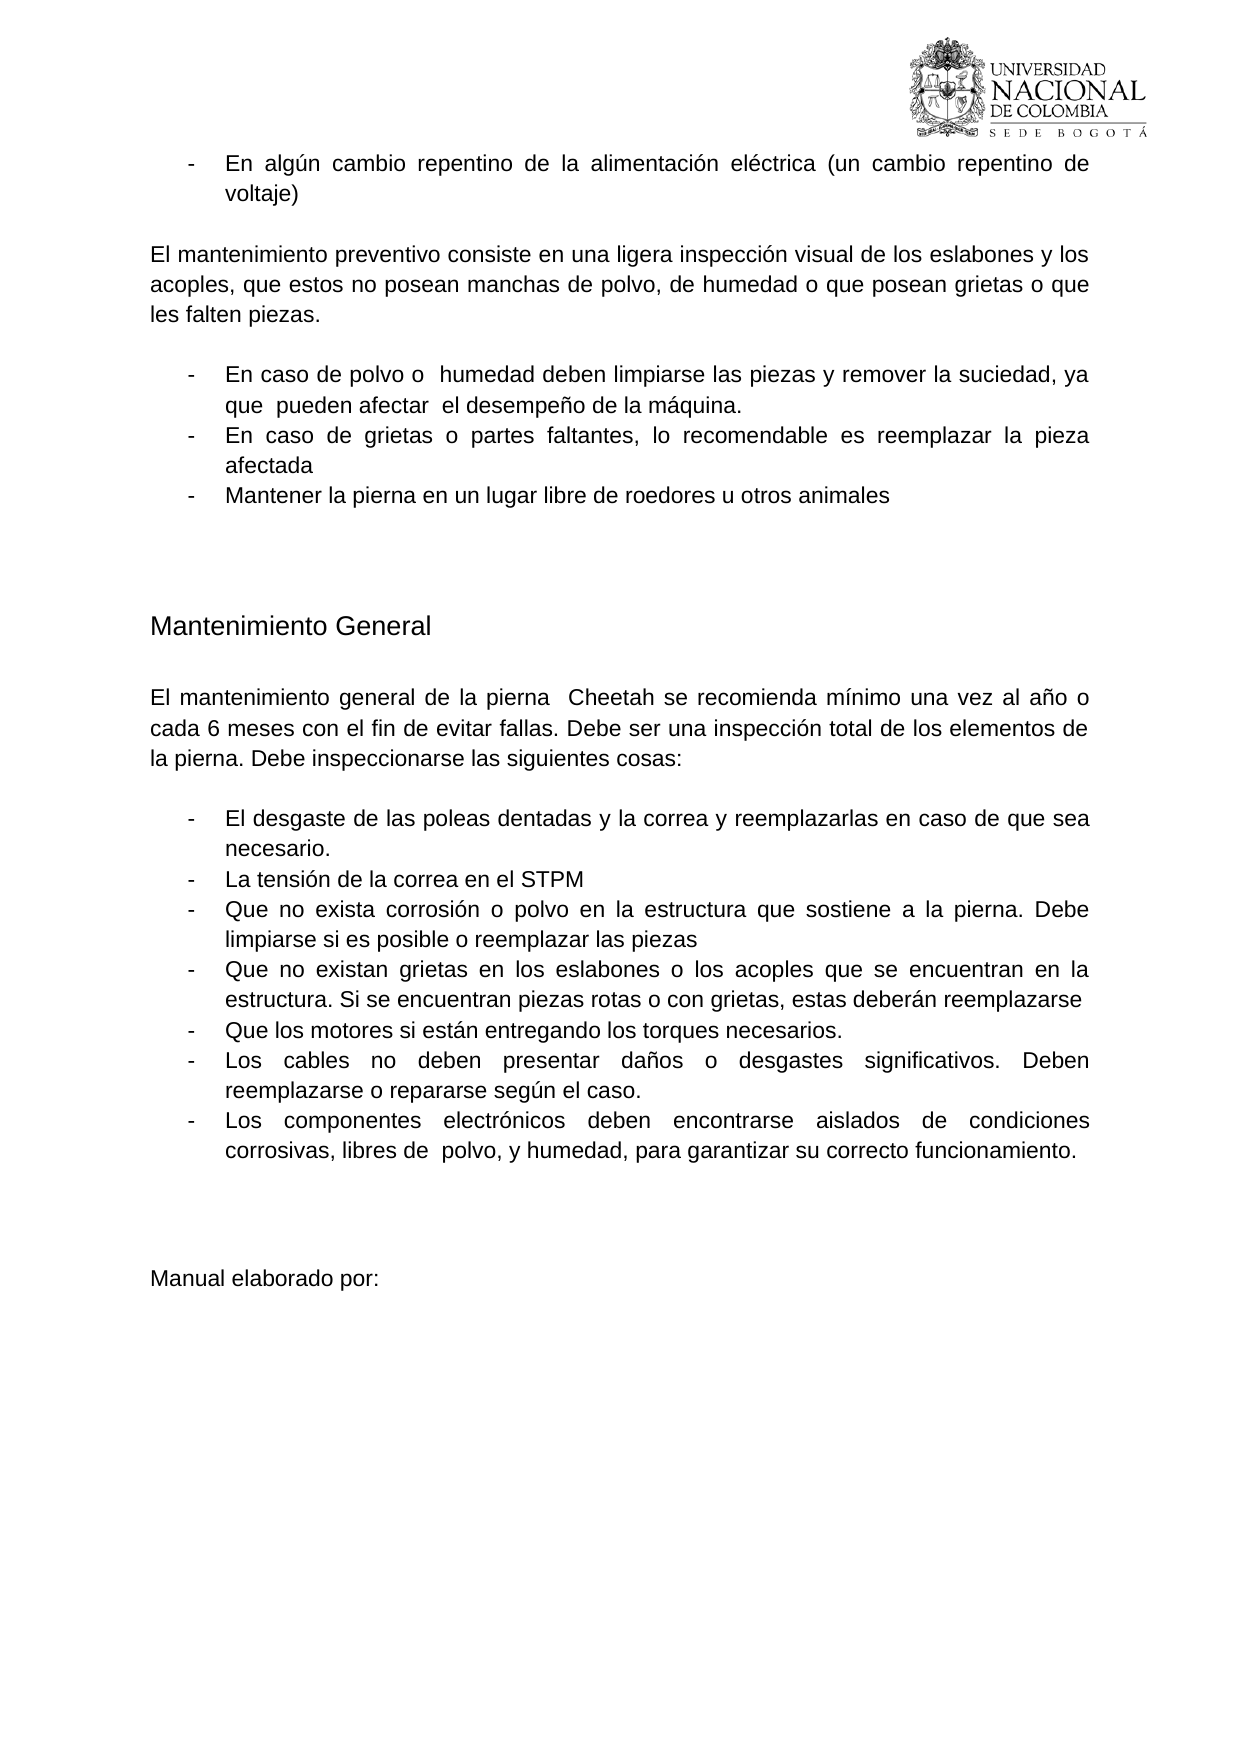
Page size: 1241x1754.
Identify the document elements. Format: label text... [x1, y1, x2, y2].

text El mantenimiento preventivo consiste en una ligera inspección visual de los eslabones y los acoples, que estos no posean manchas de polvo, de humedad o que posean grietas o que les falten piezas. [150, 241, 1090, 327]
list El desgaste de las poleas dentadas y la correa y reemplazarlas en caso de que sea necesario. [187, 805, 1090, 862]
list Que no exista corrosión o polvo en la estructura que sostiene a la pierna. Debe limpiarse si es posible o reemplazar las piezas [187, 896, 1090, 952]
list En algún cambio repentino de la alimentación eléctrica (un cambio repentino de voltaje) [187, 150, 1090, 207]
list Los cables no deben presentar daños o desgastes significativos. Deben reemplazarse o repararse según el caso. [187, 1047, 1090, 1103]
list Mantener la pierna en un lugar libre de roedores u otros animales [187, 482, 1090, 509]
list Que los motores si están entregando los torques necesarios. [187, 1017, 1090, 1043]
list En caso de grietas o partes faltantes, lo recomendable es reemplazar la pieza afectada [187, 422, 1090, 478]
list Que no existan grietas en los eslabones o los acoples que se encuentran en la estructura. Si se encuentran piezas rotas o con grietas, estas deberán reemplazarse [187, 956, 1090, 1013]
list La tensión de la correa en el STPM [187, 866, 1090, 892]
list Los componentes electrónicos deben encontrarse aislados de condiciones corrosivas, libres de polvo, y humedad, para garantizar su correcto funcionamiento. [187, 1107, 1090, 1164]
subtitle Mantenimiento General [150, 610, 1090, 642]
list En caso de polvo o humedad deben limpiarse las piezas y remover la suciedad, ya que pueden afectar el desempeño de la máquina. [187, 361, 1090, 418]
text Manual elaborado por: [150, 1265, 1090, 1291]
text El mantenimiento general de la pierna Cheetah se recomienda mínimo una vez al año o cada 6 meses con el fin de evitar fallas. Debe ser una inspección total de los elementos de la pierna. Debe inspeccionarse las siguientes cosas: [150, 684, 1090, 771]
picture [909, 37, 1147, 137]
